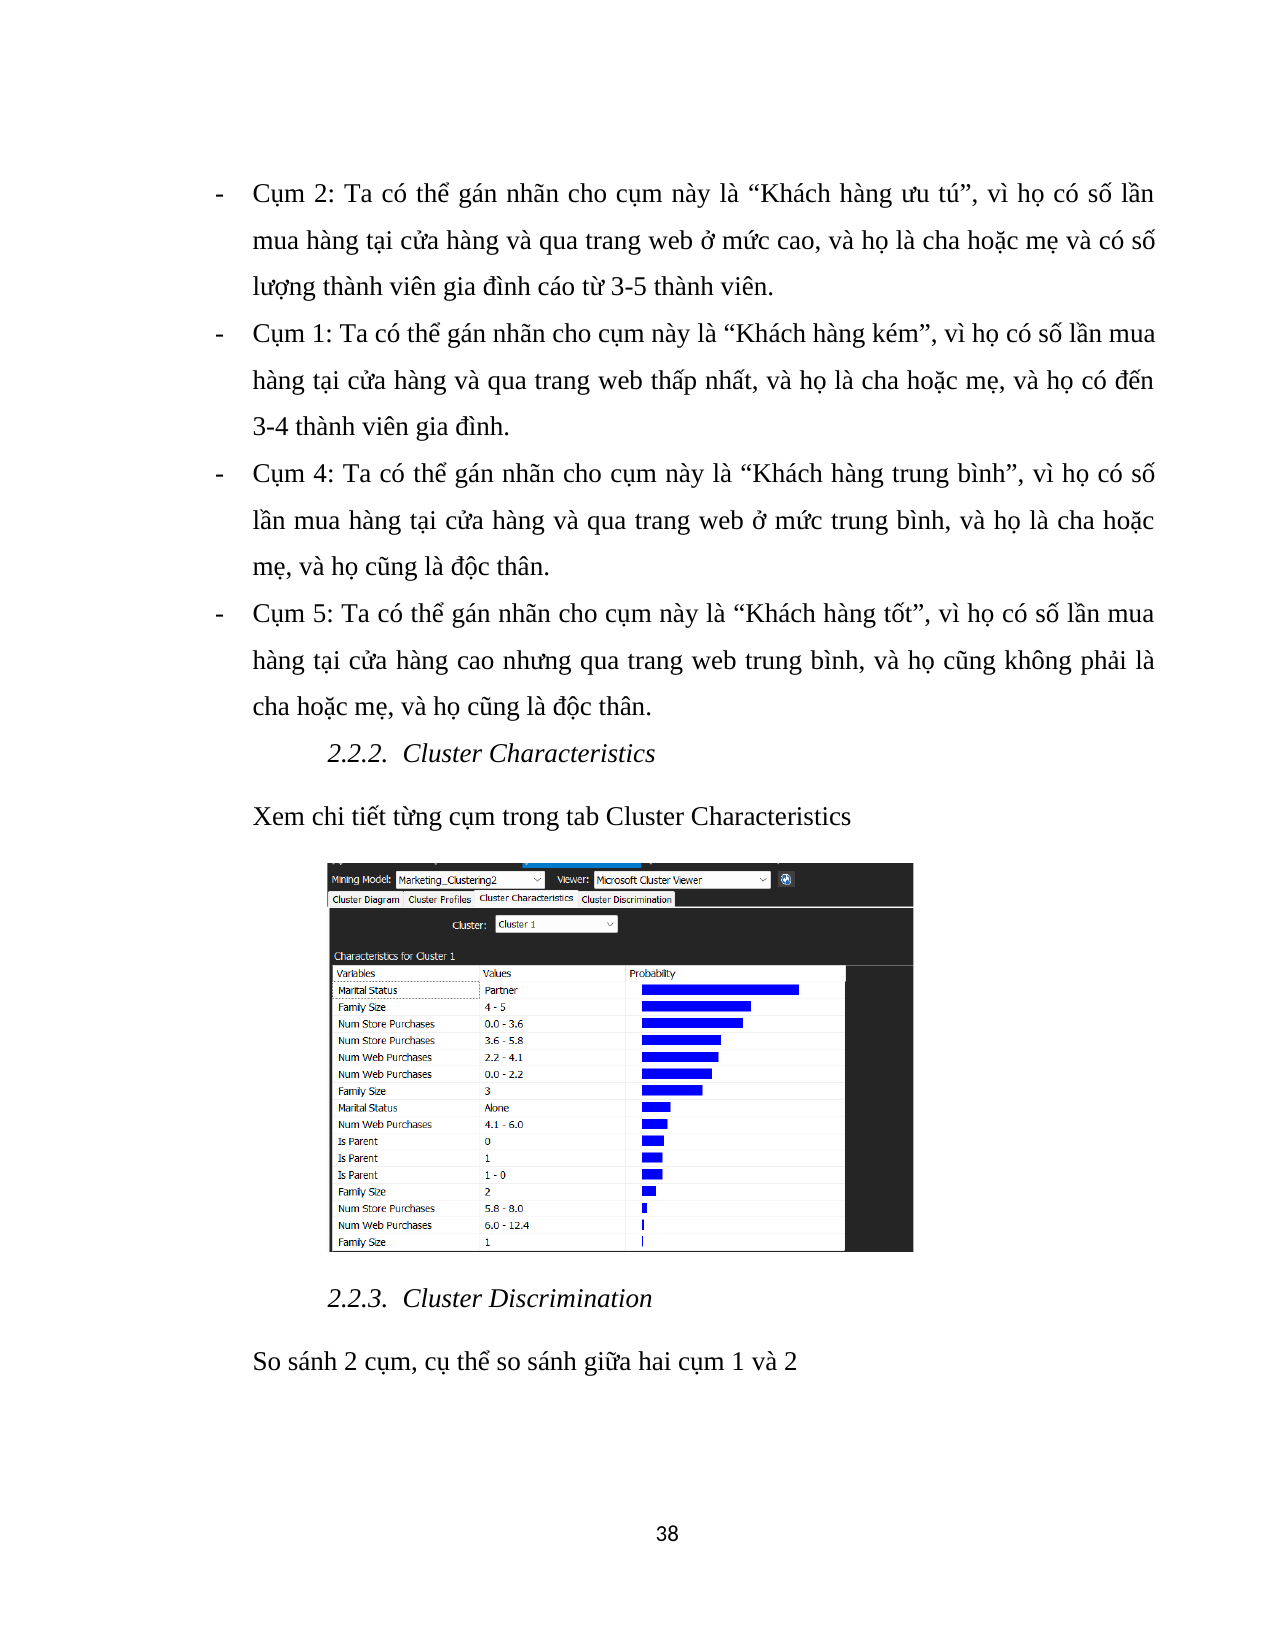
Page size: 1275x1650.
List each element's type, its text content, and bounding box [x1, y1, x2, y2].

list Cụm 5: Ta có thể gán nhãn cho cụm này là “Khách hàng tốt”, vì họ có số lần mua hàng tại cửa hàng cao nhưng qua trang web trung bình, và họ cũng không phải là cha hoặc mẹ, và họ cũng là độc thân. [215, 597, 1157, 722]
list Cụm 1: Ta có thể gán nhãn cho cụm này là “Khách hàng kém”, vì họ có số lần mua hàng tại cửa hàng và qua trang web thấp nhất, và họ là cha hoặc mẹ, và họ có đến 3-4 thành viên gia đình. [215, 317, 1157, 442]
list Cụm 2: Ta có thể gán nhãn cho cụm này là “Khách hàng ưu tú”, vì họ có số lần mua hàng tại cửa hàng và qua trang web ở mức cao, và họ là cha hoặc mẹ và có số lượng thành viên gia đình cáo từ 3-5 thành viên. [215, 177, 1157, 302]
list Cluster Characteristics [327, 737, 1157, 768]
list Cluster Discrimination [327, 1282, 1157, 1313]
list Cụm 4: Ta có thể gán nhãn cho cụm này là “Khách hàng trung bình”, vì họ có số lần mua hàng tại cửa hàng và qua trang web ở mức trung bình, và họ là cha hoặc mẹ, và họ cũng là độc thân. [215, 457, 1157, 582]
text Xem chi tiết từng cụm trong tab Cluster Characteristics [177, 801, 1157, 832]
text So sánh 2 cụm, cụ thể so sánh giữa hai cụm 1 và 2 [252, 1345, 1157, 1377]
picture [327, 863, 914, 1252]
